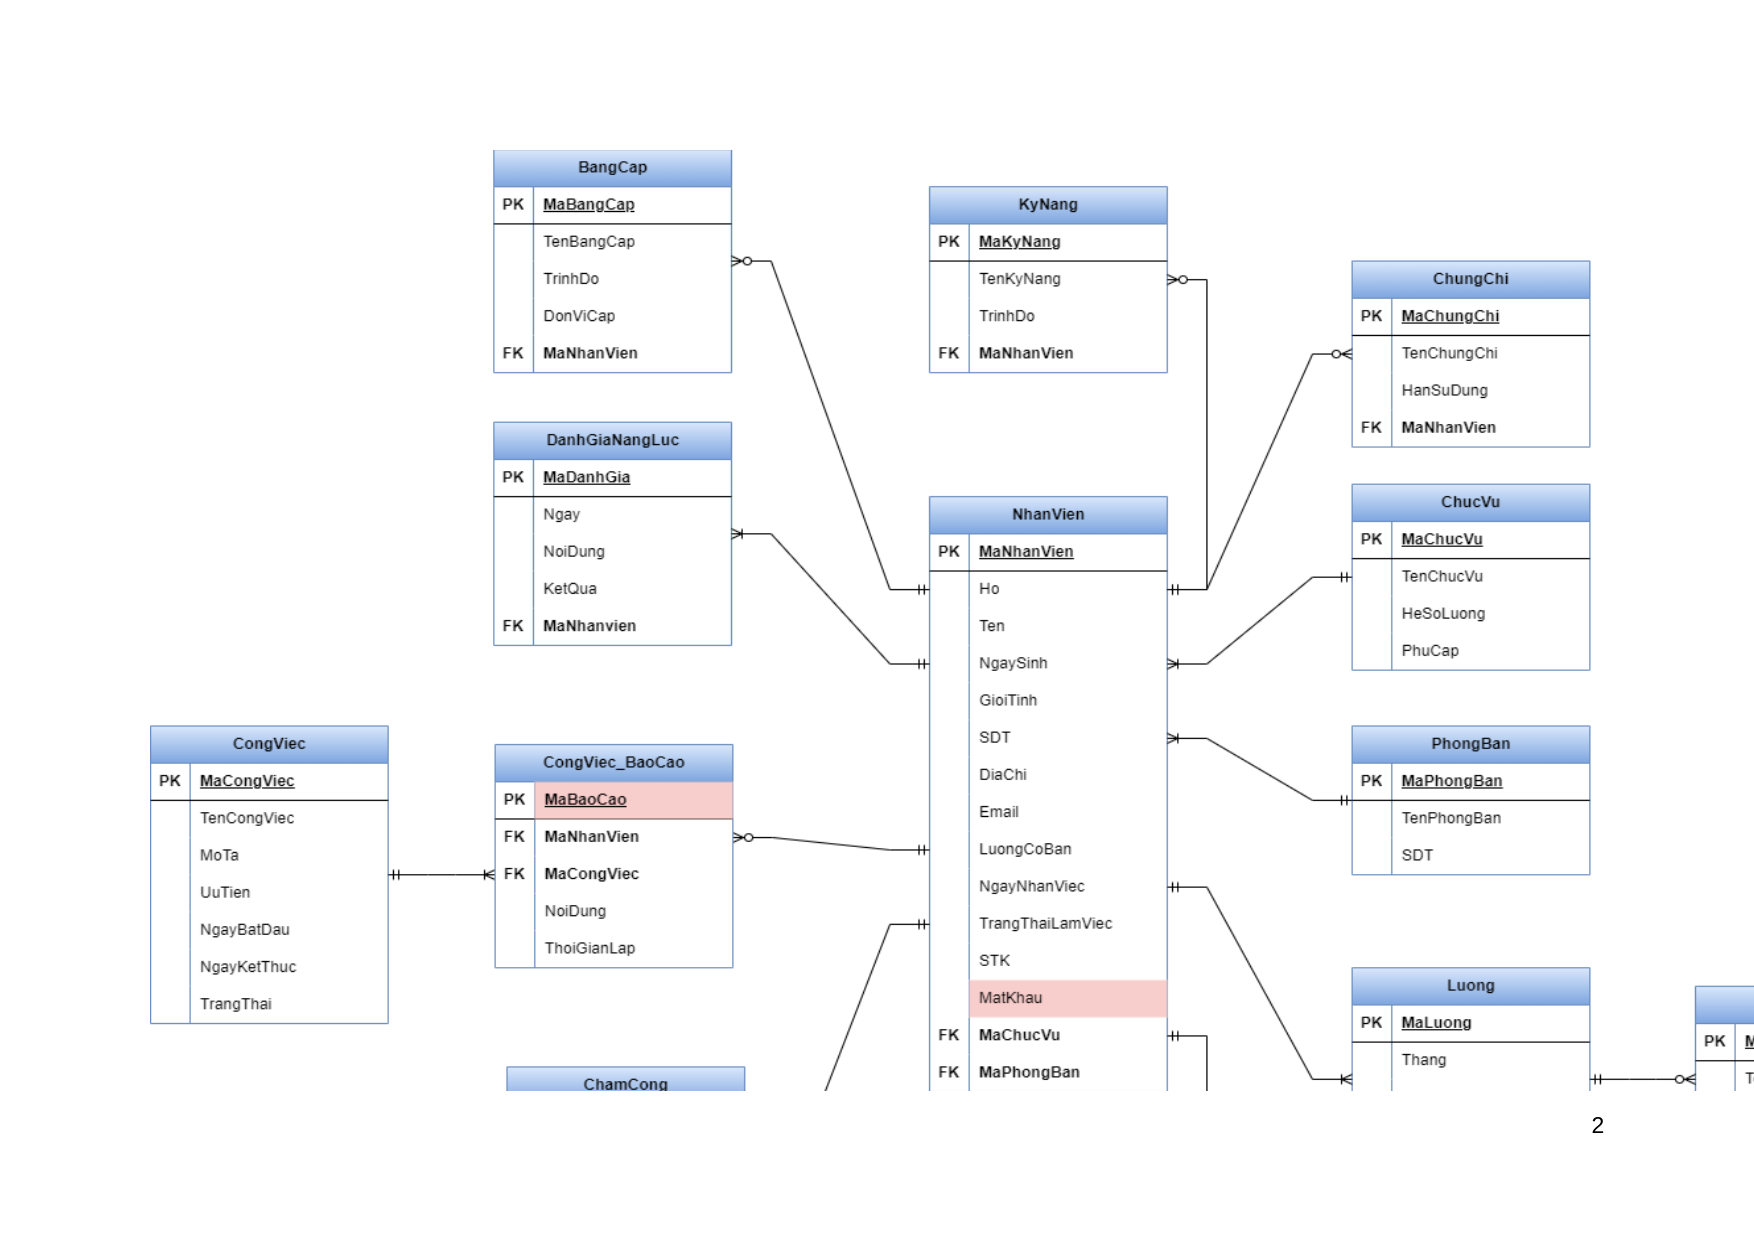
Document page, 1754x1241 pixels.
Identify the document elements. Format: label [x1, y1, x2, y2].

picture [150, 150, 1754, 1091]
